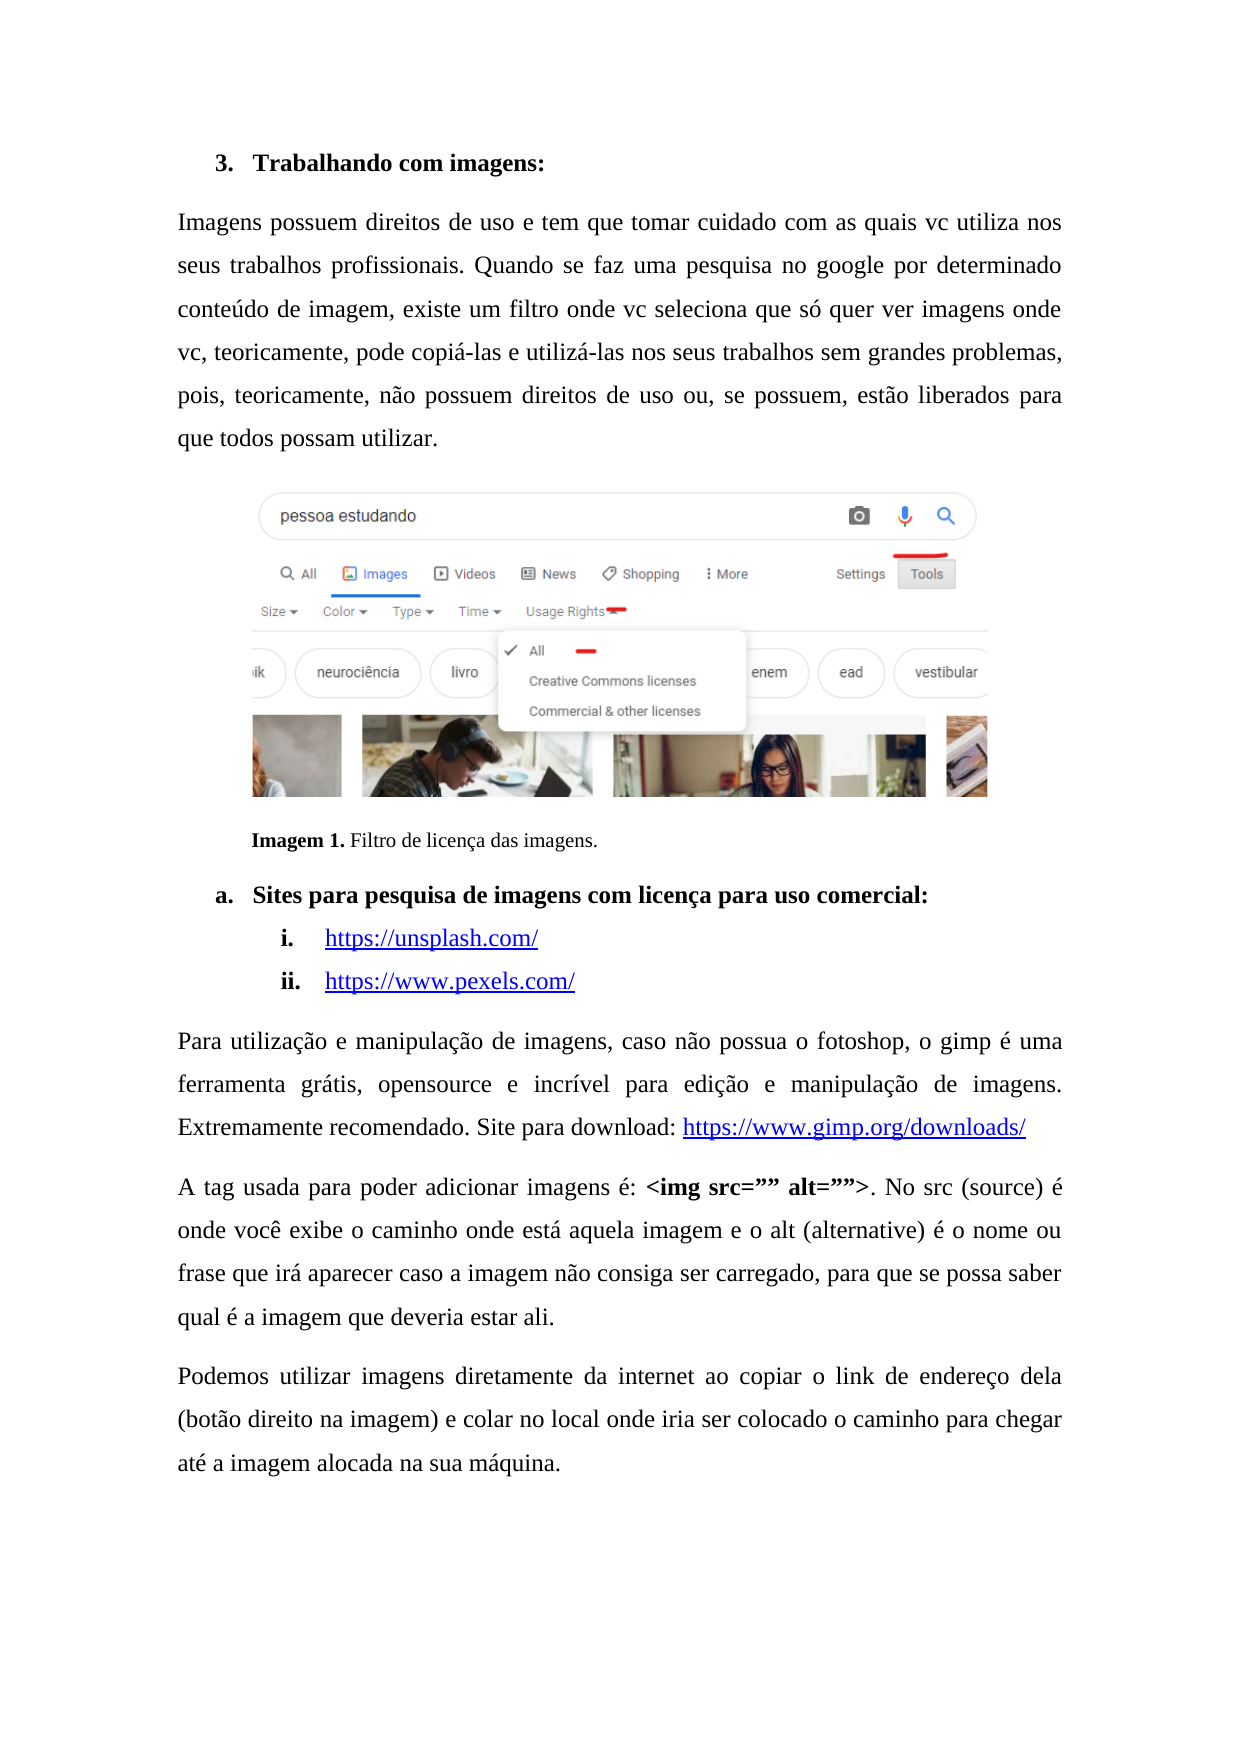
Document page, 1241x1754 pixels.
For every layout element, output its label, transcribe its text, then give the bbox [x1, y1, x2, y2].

text Para utilização e manipulação de imagens, caso não possua o fotoshop, o gimp é uma ferramenta grátis, opensource e incrível para edição e manipulação de imagens. Extremamente recomendado. Site para download: https://www.gimp.org/downloads/ [177, 1026, 1063, 1141]
text Imagens possuem direitos de uso e tem que tomar cuidado com as quais vc utiliza nos seus trabalhos profissionais. Quando se faz uma pesquisa no google por determinado conteúdo de imagem, existe um filtro onde vc seleciona que só quer ver imagens onde vc, teoricamente, pode copiá-las e utilizá-las nos seus trabalhos sem grandes problemas, pois, teoricamente, não possuem direitos de uso ou, se possuem, estão liberados para que todos possam utilizar. [177, 207, 1063, 452]
text Podemos utilizar imagens diretamente da internet ao copiar o link de endereço dela (botão direito na imagem) e colar no local onde iria ser colocado o caminho para chegar até a imagem alocada na sua máquina. [177, 1361, 1063, 1476]
list https://www.pexels.com/ [281, 966, 1063, 995]
list https://unsplash.com/ [281, 923, 1063, 952]
list Trabalhando com imagens: [215, 148, 1063, 176]
picture [252, 482, 988, 797]
text Imagem 1. Filtro de licença das imagens. [177, 827, 1063, 852]
list Sites para pesquisa de imagens com licença para uso comercial: [215, 880, 1063, 909]
text A tag usada para poder adicionar imagens é: <img src=”” alt=””>. No src (source) é onde você exibe o caminho onde está aquela imagem e o alt (alternative) é o nome ou frase que irá aparecer caso a imagem não consiga ser carregado, para que se possa saber qual é a imagem que deveria estar ali. [177, 1172, 1063, 1330]
